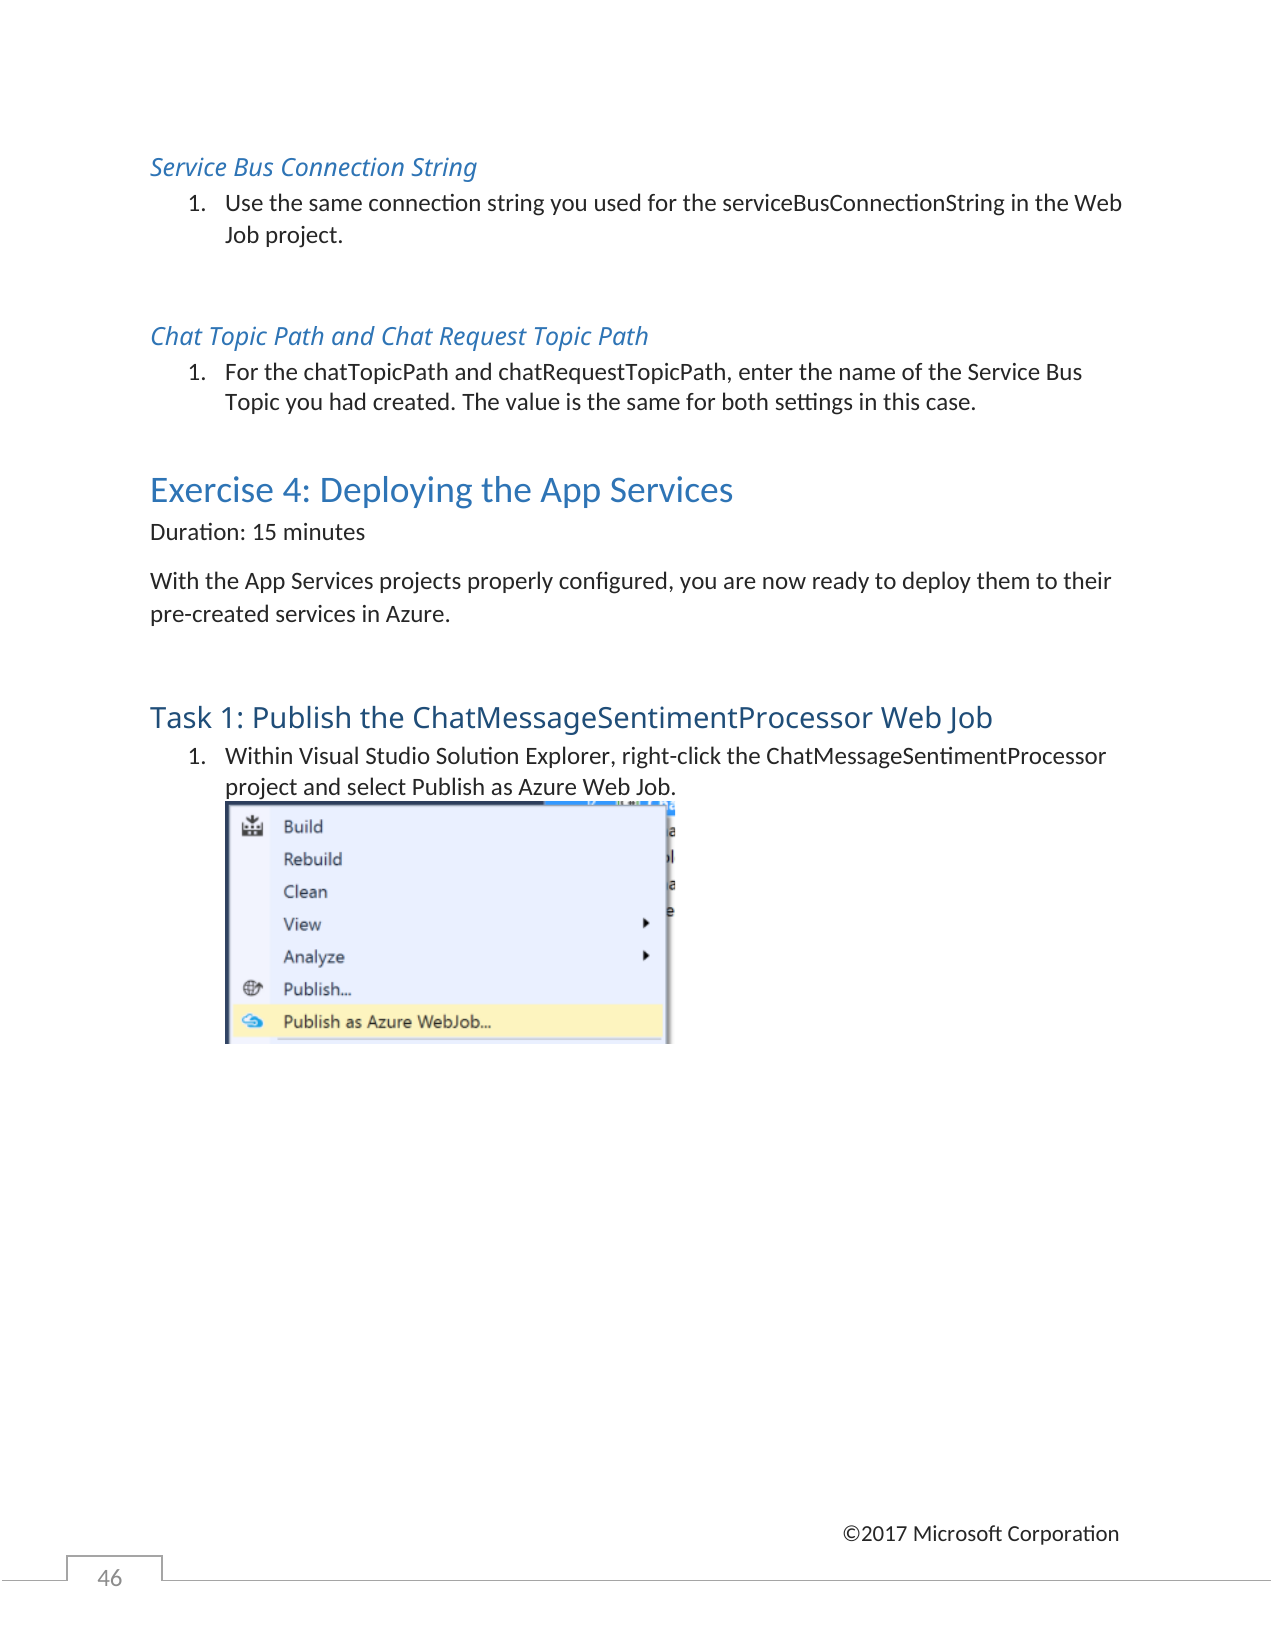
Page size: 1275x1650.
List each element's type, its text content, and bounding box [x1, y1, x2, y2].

subtitle Task 1: Publish the ChatMessageSentimentProcessor Web Job [150, 697, 1125, 737]
list Use the same connection string you used for the serviceBusConnectionString in the Web Job project. [187, 187, 1125, 250]
picture [225, 801, 675, 1044]
subtitle Chat Topic Path and Chat Request Topic Path [150, 319, 1125, 353]
subtitle Exercise 4: Deploying the App Services [150, 466, 1125, 512]
text Duration: 15 minutes [150, 516, 1125, 546]
text With the App Services projects properly configured, you are now ready to deploy them to their pre-created services in Azure. [150, 565, 1125, 629]
list For the chatTopicPath and chatRequestTopicPath, enter the name of the Service Bus Topic you had created. The value is the same for both settings in this case. [187, 356, 1125, 417]
subtitle Service Bus Connection String [150, 150, 1125, 184]
